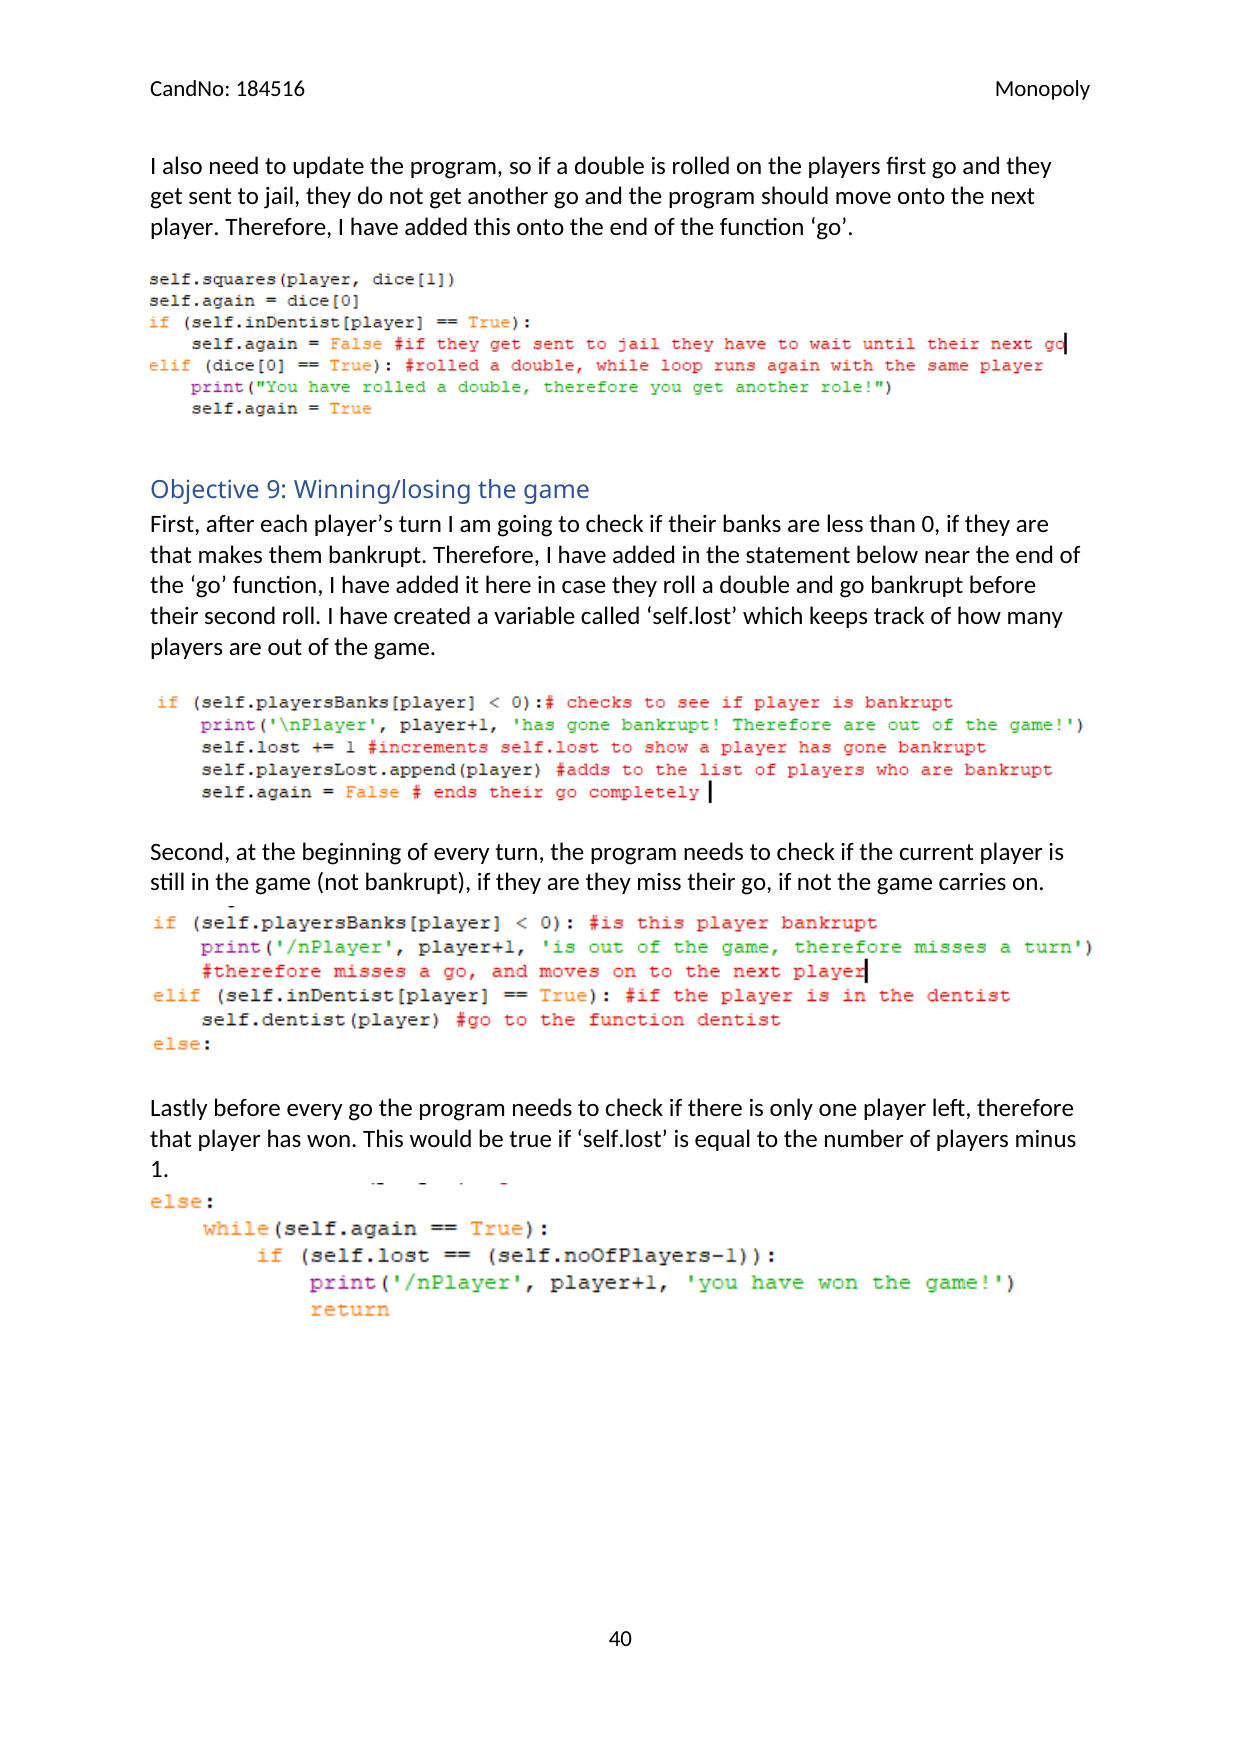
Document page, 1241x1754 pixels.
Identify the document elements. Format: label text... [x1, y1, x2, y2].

picture [150, 906, 1113, 1062]
picture [150, 272, 1091, 438]
picture [150, 691, 1091, 806]
subtitle Objective 9: Winning/losing the game [150, 472, 1090, 506]
text First, after each player’s turn I am going to check if their banks are less than 0, if they are that makes them bankrupt. Therefore, I have added in the statement below near the end of the ‘go’ function, I have added it here in case they roll a double and go bankrupt before their second roll. I have created a variable called ‘self.lost’ which keeps track of how many players are out of the game. [150, 509, 1090, 661]
text Second, at the beginning of every turn, the program needs to check if the current player is still in the game (not bankrupt), if they are they miss their go, if not the game carries on. [150, 836, 1090, 897]
picture [150, 1183, 1034, 1319]
text I also need to update the program, so if a double is rolled on the players first go and they get sent to jail, they do not get another go and the program should move onto the next player. Therefore, I have added this onto the end of the function ‘go’. [150, 150, 1090, 242]
text Lastly before every go the program needs to check if there is only one player left, therefore that player has won. This would be true if ‘self.lost’ is equal to the number of players minus 1. [150, 1092, 1090, 1184]
